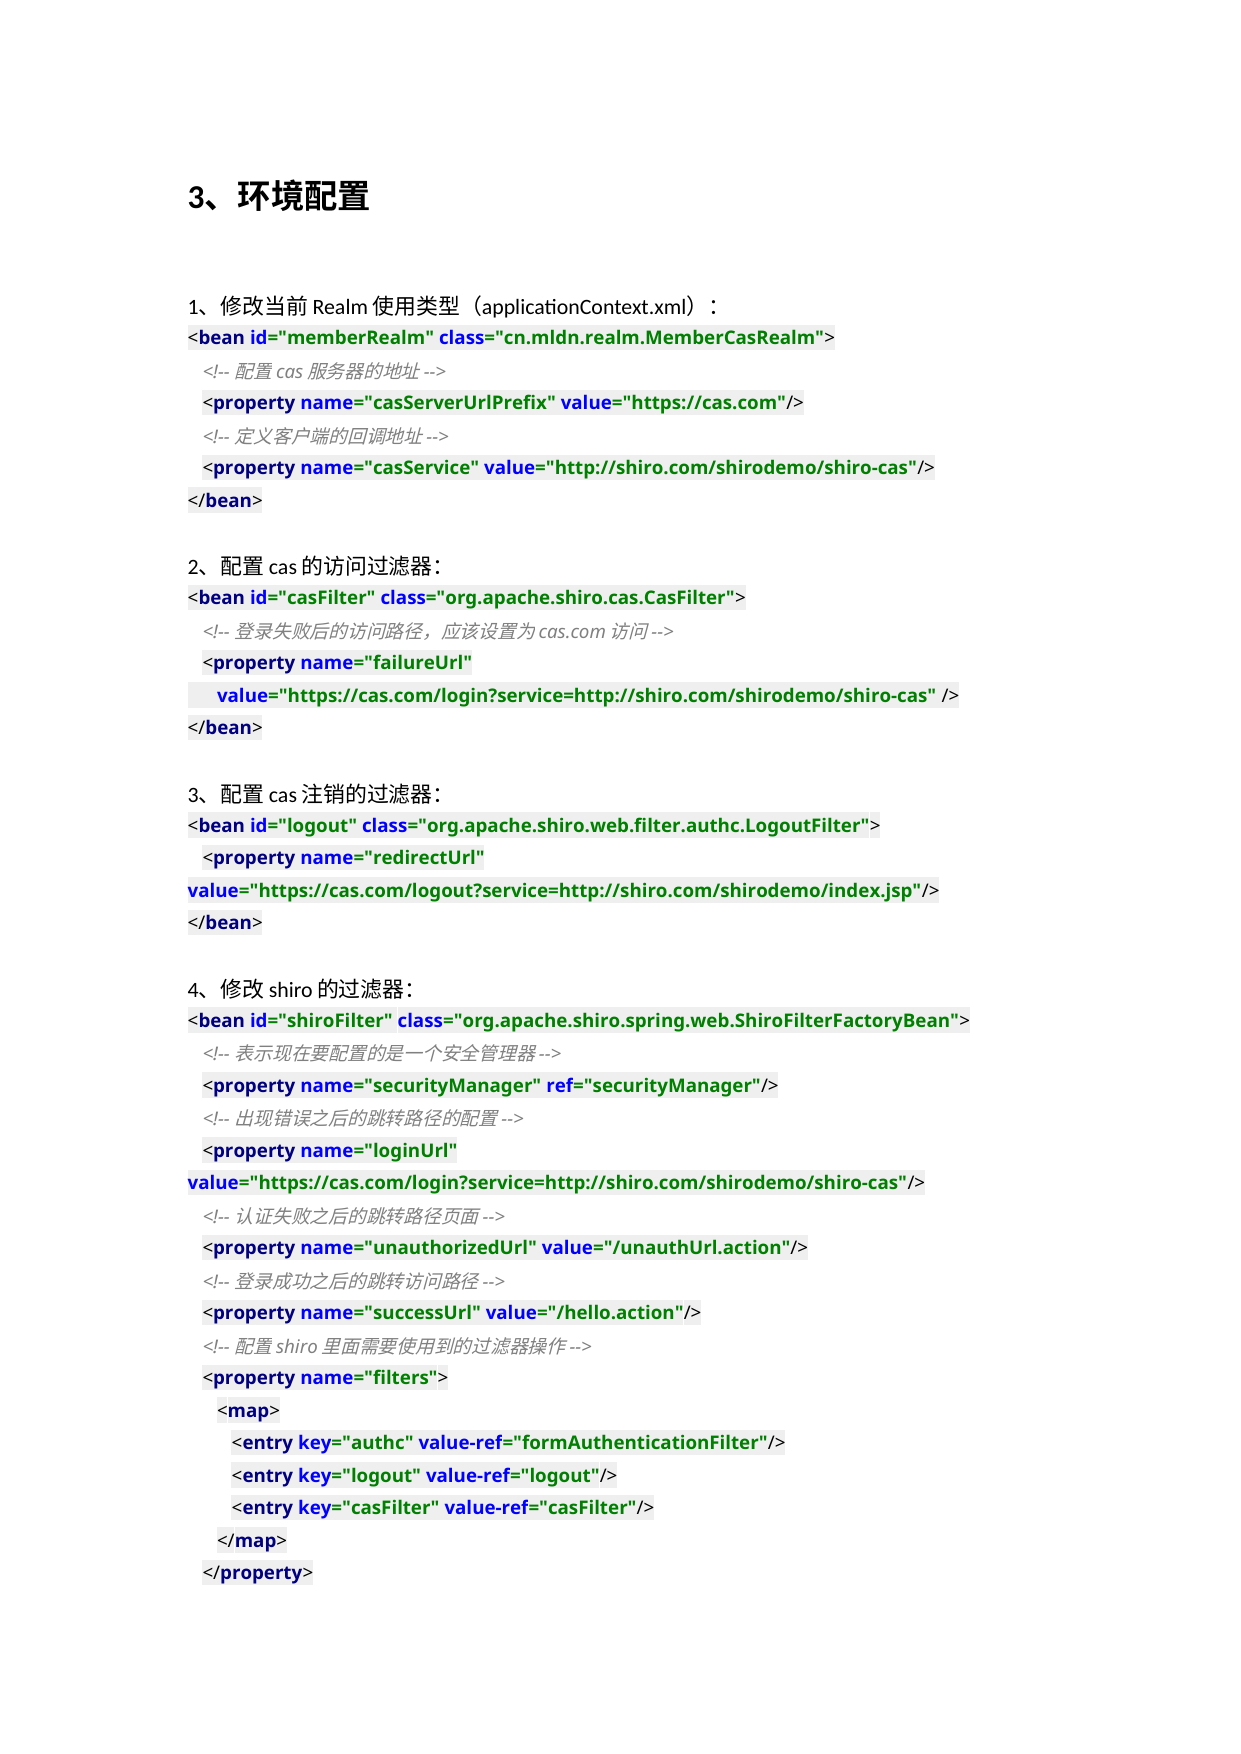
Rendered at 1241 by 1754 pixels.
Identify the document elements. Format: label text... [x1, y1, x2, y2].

text <bean id="memberRealm" class="cn.mldn.realm.MemberCasRealm"> <!-- 配置cas服务器的地址 --> <property name="casServerUrlPrefix" value="https://cas.com"/> <!-- 定义客户端的回调地址 --> <property name="casService" value="http://shiro.com/shirodemo/shiro-cas"/> </bean> [187, 321, 1053, 516]
list 修改shiro的过滤器： [187, 971, 1053, 1004]
text <bean id="casFilter" class="org.apache.shiro.cas.CasFilter"> <!-- 登录失败后的访问路径，应该设置为cas.com访问 --> <property name="failureUrl" value="https://cas.com/login?service=http://shiro.com/shirodemo/shiro-cas" /> </bean> [187, 581, 1053, 744]
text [187, 1004, 1053, 1589]
list 配置cas的访问过滤器： [187, 549, 1053, 581]
list 配置cas注销的过滤器： [187, 776, 1053, 809]
text <bean id="logout" class="org.apache.shiro.web.filter.authc.LogoutFilter"> <property name="redirectUrl" value="https://cas.com/logout?service=http://shiro.com/shirodemo/index.jsp"/> </bean> [187, 809, 1053, 939]
subtitle 环境配置 [187, 162, 1053, 227]
list 修改当前Realm使用类型（applicationContext.xml）： [187, 289, 1053, 321]
